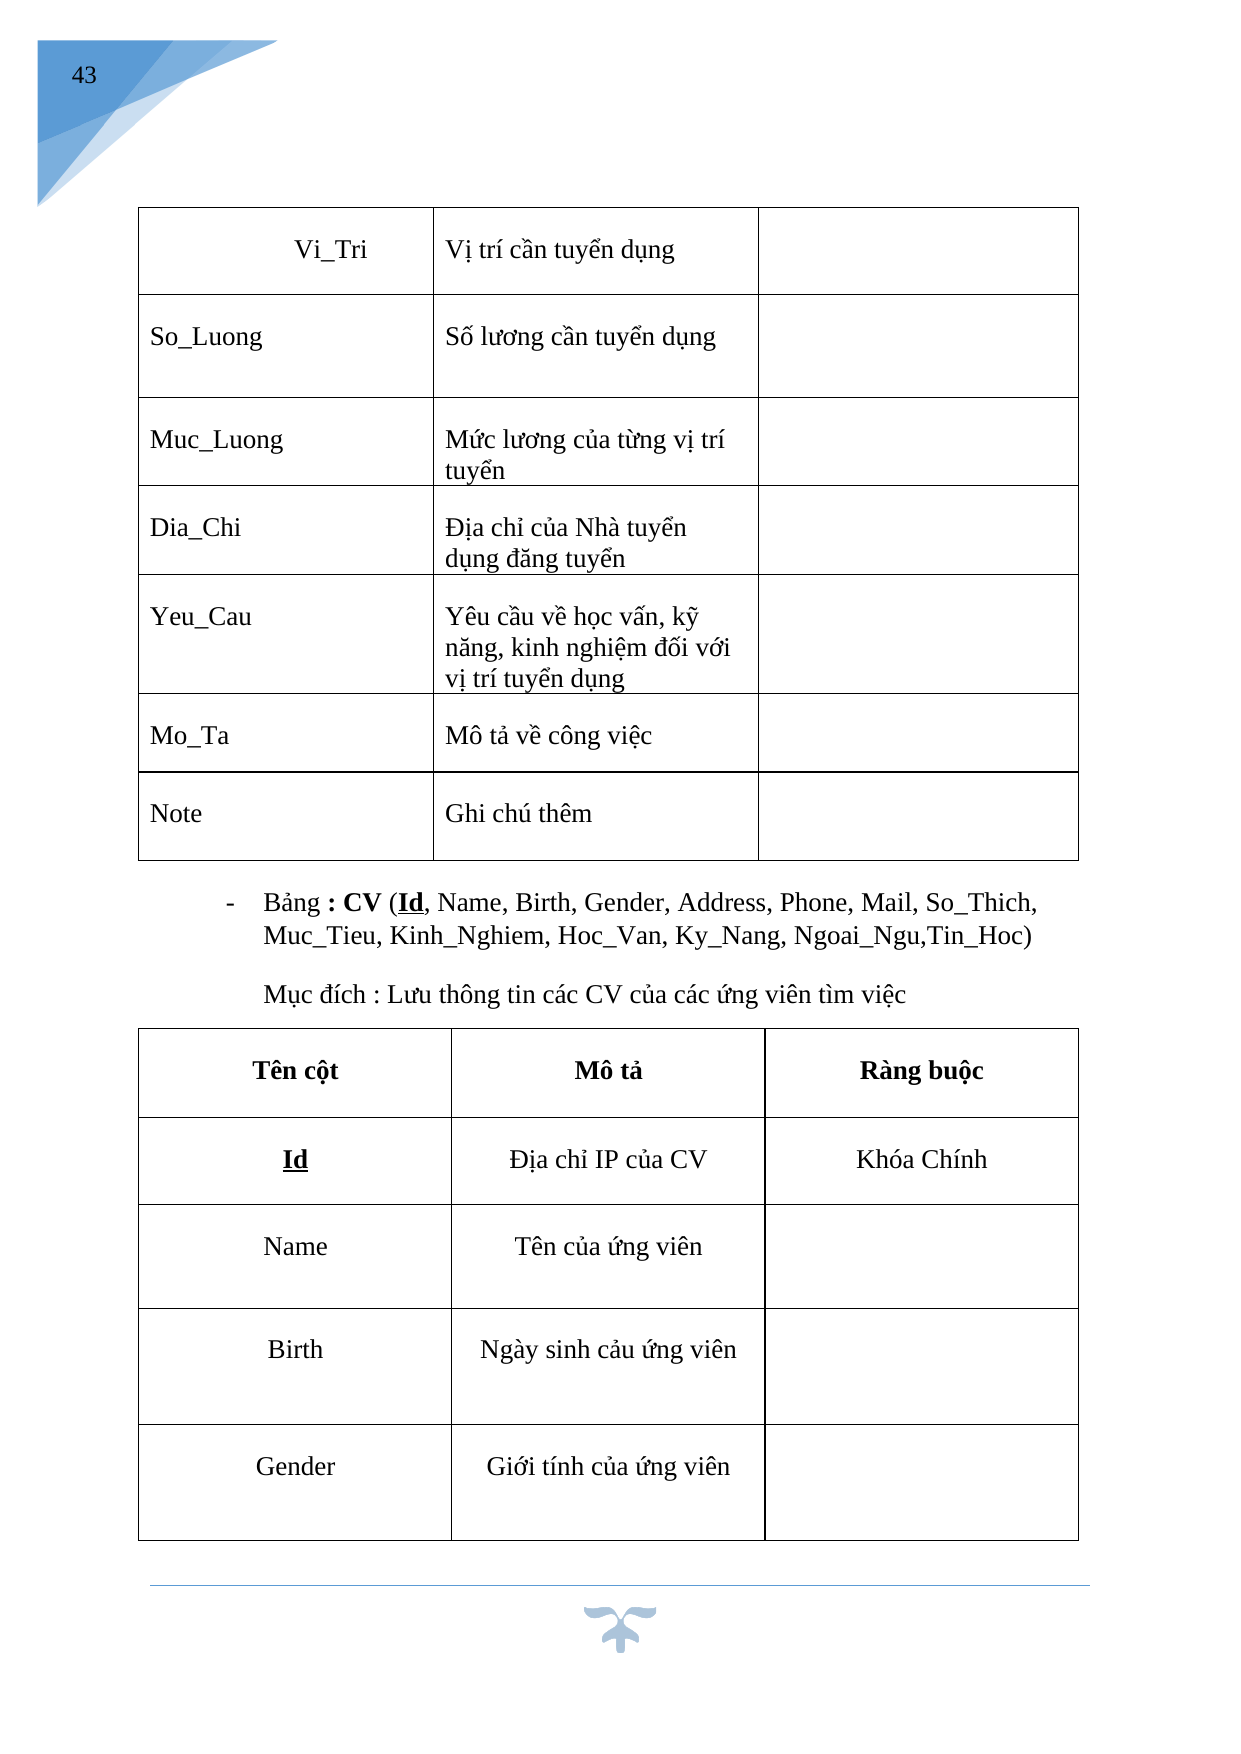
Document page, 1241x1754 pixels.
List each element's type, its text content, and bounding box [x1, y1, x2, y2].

table_cell Ngày sinh cảu ứng viên [452, 1309, 764, 1424]
table_cell Name [139, 1205, 451, 1307]
table_cell [759, 295, 1078, 397]
table_header Mô tả [452, 1029, 764, 1117]
table_cell Địa chỉ IP của CV [452, 1118, 764, 1204]
table_cell [759, 486, 1078, 573]
table_cell [766, 1309, 1078, 1424]
table_cell Gender [139, 1425, 451, 1540]
text Mục đích : Lưu thông tin các CV của các ứng viên tìm việc [263, 978, 1090, 1009]
table_cell Địa chỉ của Nhà tuyển dụng đăng tuyển [434, 486, 758, 573]
picture [37, 40, 279, 209]
table_cell Khóa Chính [766, 1118, 1078, 1204]
table_header Tên cột [139, 1029, 451, 1117]
table_cell [759, 773, 1078, 860]
table_cell [759, 398, 1078, 485]
table_cell Id [139, 1118, 451, 1204]
table_header Ràng buộc [766, 1029, 1078, 1117]
table_cell Note [139, 773, 433, 860]
table_cell Mô tả về công việc [434, 694, 758, 771]
table_cell Yêu cầu về học vấn, kỹ năng, kinh nghiệm đối với vị trí tuyển dụng [434, 575, 758, 693]
table_cell [759, 694, 1078, 771]
table_cell [766, 1425, 1078, 1540]
table_cell Số lương cần tuyển dụng [434, 295, 758, 397]
list Bảng : CV (Id, Name, Birth, Gender, Address, Phone, Mail, So_Thich, Muc_Tieu, Kinh_Nghiem, Hoc_Van, Ky_Nang, Ngoai_Ngu,Tin_Hoc) [226, 886, 1090, 950]
table_cell Dia_Chi [139, 486, 433, 573]
table_cell Mo_Ta [139, 694, 433, 771]
table_cell Yeu_Cau [139, 575, 433, 693]
table_cell Ghi chú thêm [434, 773, 758, 860]
table_cell Birth [139, 1309, 451, 1424]
table_cell Giới tính của ứng viên [452, 1425, 764, 1540]
table_cell Muc_Luong [139, 398, 433, 485]
table_cell Vi_Tri [139, 208, 433, 294]
table_cell [766, 1205, 1078, 1307]
table_cell So_Luong [139, 295, 433, 397]
table_cell Vị trí cần tuyển dụng [434, 208, 758, 294]
table_cell [759, 208, 1078, 294]
table_cell Tên của ứng viên [452, 1205, 764, 1307]
table_cell [759, 575, 1078, 693]
table_cell Mức lương của từng vị trí tuyển [434, 398, 758, 485]
